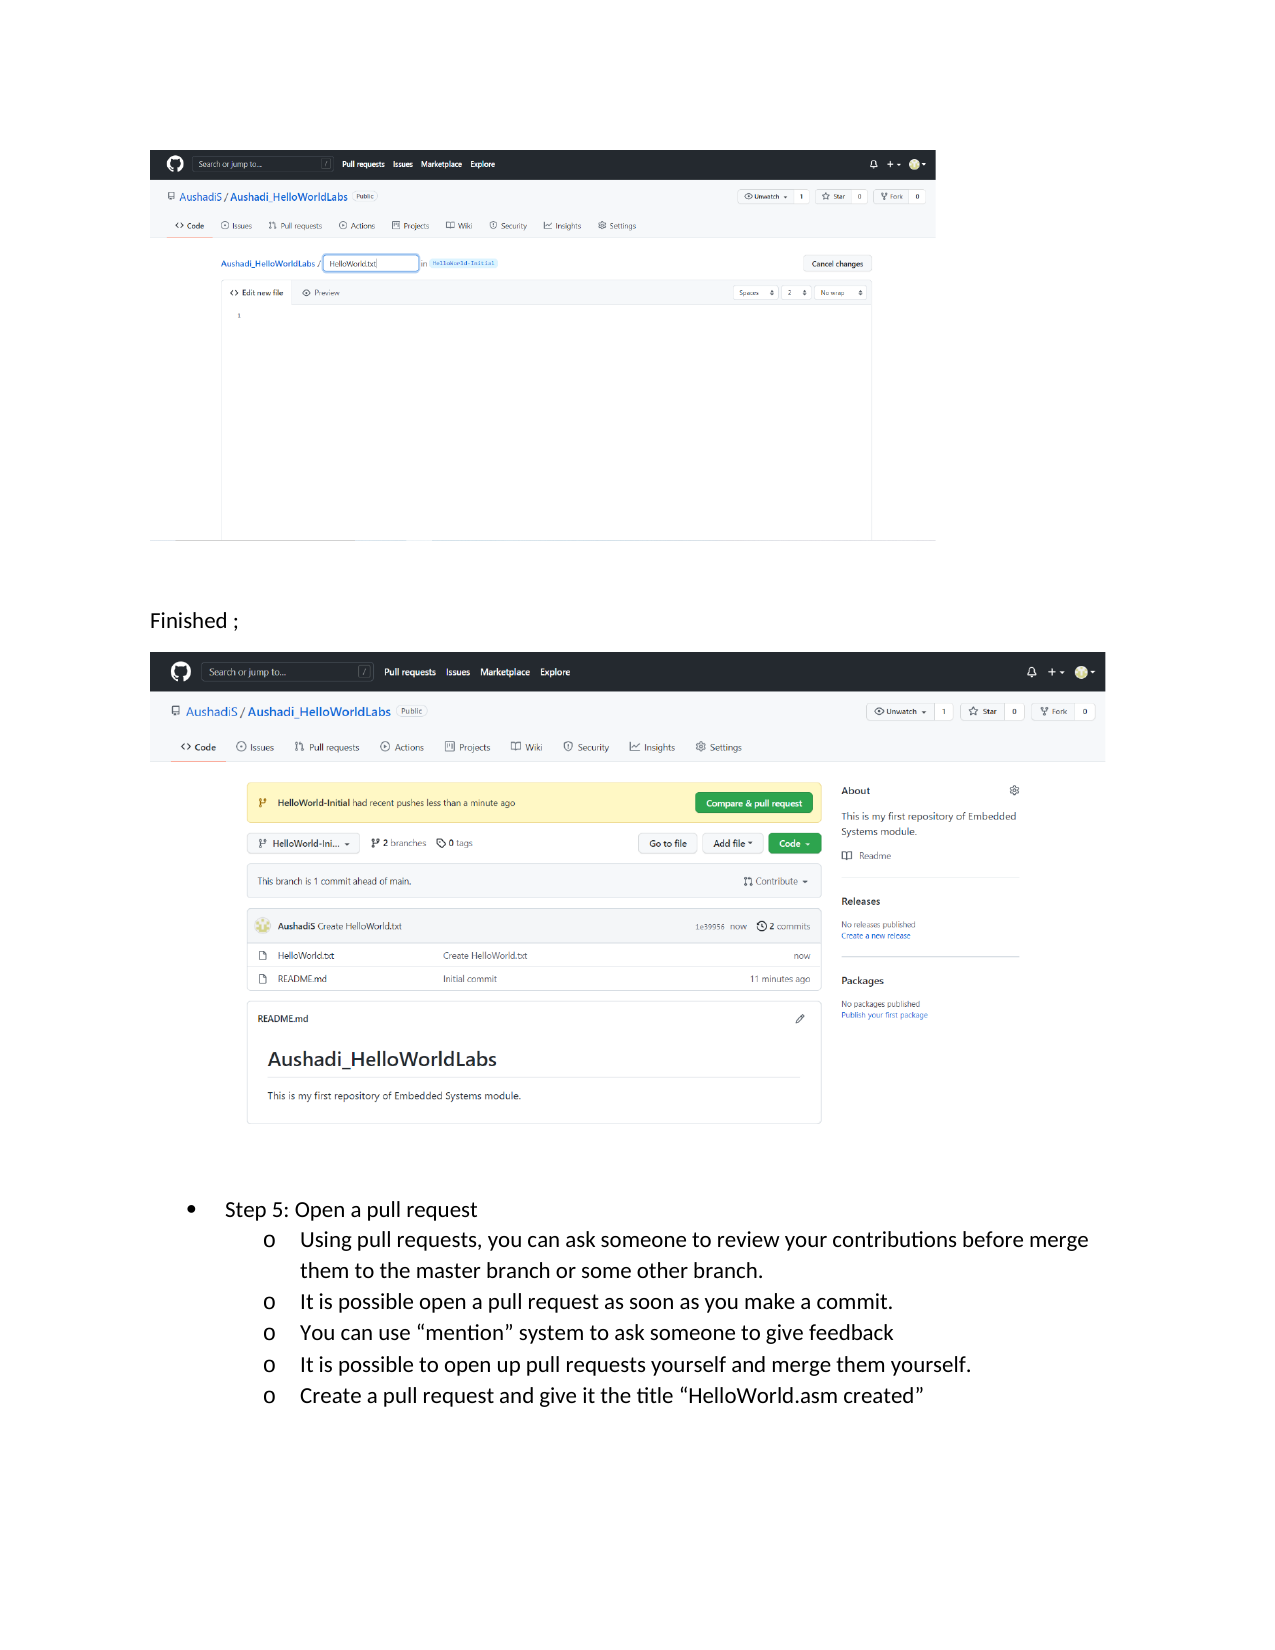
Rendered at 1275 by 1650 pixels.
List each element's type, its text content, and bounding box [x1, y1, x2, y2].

list Create a pull request and give it the title “HelloWorld.asm created” [262, 1381, 1125, 1410]
list It is possible open a pull request as soon as you make a commit. [262, 1287, 1125, 1316]
list Using pull requests, you can ask someone to review your contributions before merge them to the master branch or some other branch. [262, 1225, 1125, 1284]
picture [150, 652, 1106, 1130]
list Step 5: Open a pull request [187, 1195, 1125, 1223]
text Finished ; [150, 606, 1125, 634]
picture [150, 150, 936, 541]
list It is possible to open up pull requests yourself and merge them yourself. [262, 1350, 1125, 1379]
list You can use “mention” system to ask someone to give feedback [262, 1318, 1125, 1347]
